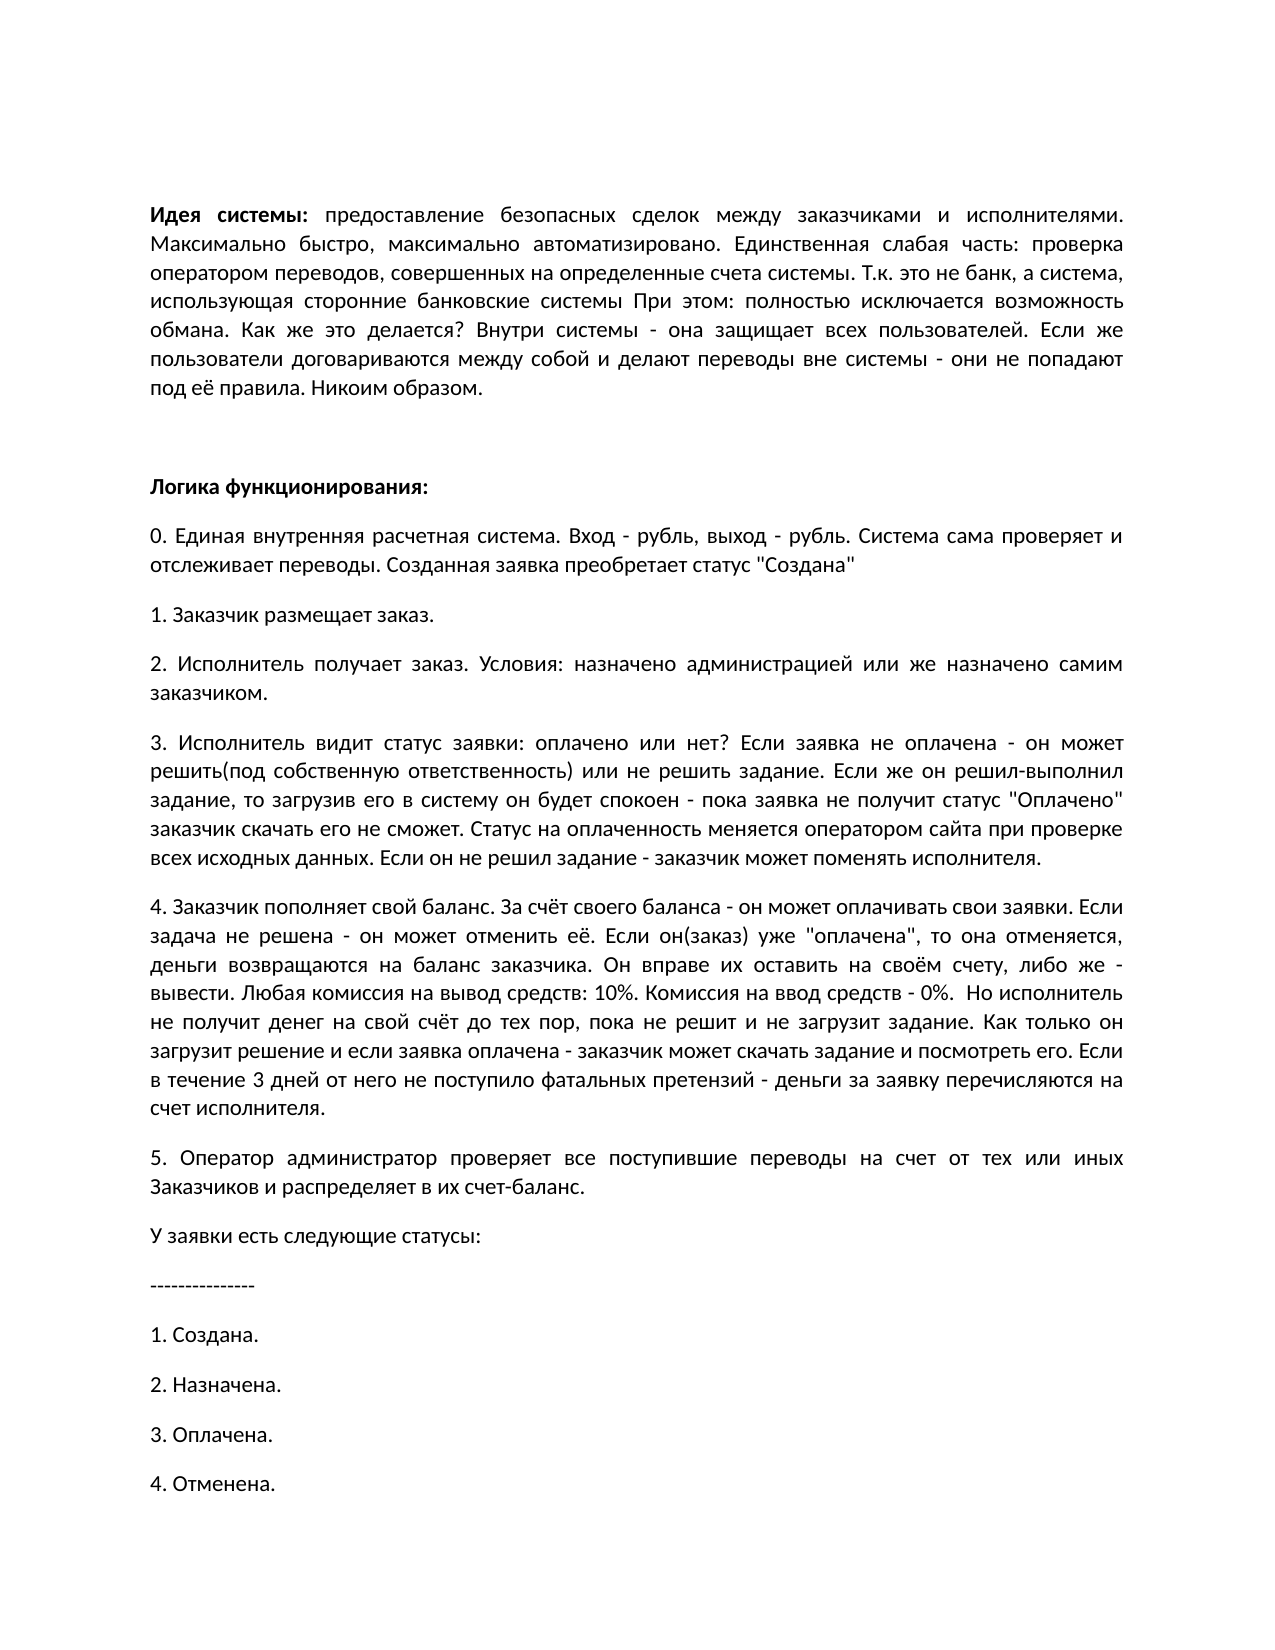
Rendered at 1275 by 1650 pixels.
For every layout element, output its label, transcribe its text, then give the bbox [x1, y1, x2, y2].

text --------------- [150, 1270, 1125, 1299]
text У заявки есть следующие статусы: [150, 1221, 1125, 1249]
text 1. Заказчик размещает заказ. [150, 599, 1125, 628]
text 3. Оплачена. [150, 1419, 1125, 1448]
text 4. Заказчик пополняет свой баланс. За счёт своего баланса - он может оплачивать свои заявки. Если задача не решена - он может отменить её. Если он(заказ) уже "оплачена", то она отменяется, деньги возвращаются на баланс заказчика. Он вправе их оставить на своём счету, либо же - вывести. Любая комиссия на вывод средств: 10%. Комиссия на ввод средств - 0%. Но исполнитель не получит денег на свой счёт до тех пор, пока не решит и не загрузит задание. Как только он загрузит решение и если заявка оплачена - заказчик может скачать задание и посмотреть его. Если в течение 3 дней от него не поступило фатальных претензий - деньги за заявку перечисляются на счет исполнителя. [150, 892, 1125, 1122]
text 2. Исполнитель получает заказ. Условия: назначено администрацией или же назначено самим заказчиком. [150, 649, 1125, 706]
text Идея системы: предоставление безопасных сделок между заказчиками и исполнителями. Максимально быстро, максимально автоматизировано. Единственная слабая часть: проверка оператором переводов, совершенных на определенные счета системы. Т.к. это не банк, а система, использующая сторонние банковские системы При этом: полностью исключается возможность обмана. Как же это делается? Внутри системы - она защищает всех пользователей. Если же пользователи договариваются между собой и делают переводы вне системы - они не попадают под её правила. Никоим образом. [150, 199, 1125, 401]
text 3. Исполнитель видит статус заявки: оплачено или нет? Если заявка не оплачена - он может решить(под собственную ответственность) или не решить задание. Если же он решил-выполнил задание, то загрузив его в систему он будет спокоен - пока заявка не получит статус "Оплачено" заказчик скачать его не сможет. Статус на оплаченность меняется оператором сайта при проверке всех исходных данных. Если он не решил задание - заказчик может поменять исполнителя. [150, 727, 1125, 871]
text 5. Оператор администратор проверяет все поступившие переводы на счет от тех или иных Заказчиков и распределяет в их счет-баланс. [150, 1142, 1125, 1200]
text Логика функционирования: [150, 471, 1125, 500]
text 0. Единая внутренняя расчетная система. Вход - рубль, выход - рубль. Система сама проверяет и отслеживает переводы. Созданная заявка преобретает статус "Создана" [150, 521, 1125, 578]
text 1. Создана. [150, 1320, 1125, 1349]
text 2. Назначена. [150, 1369, 1125, 1398]
text 4. Отменена. [150, 1469, 1125, 1497]
